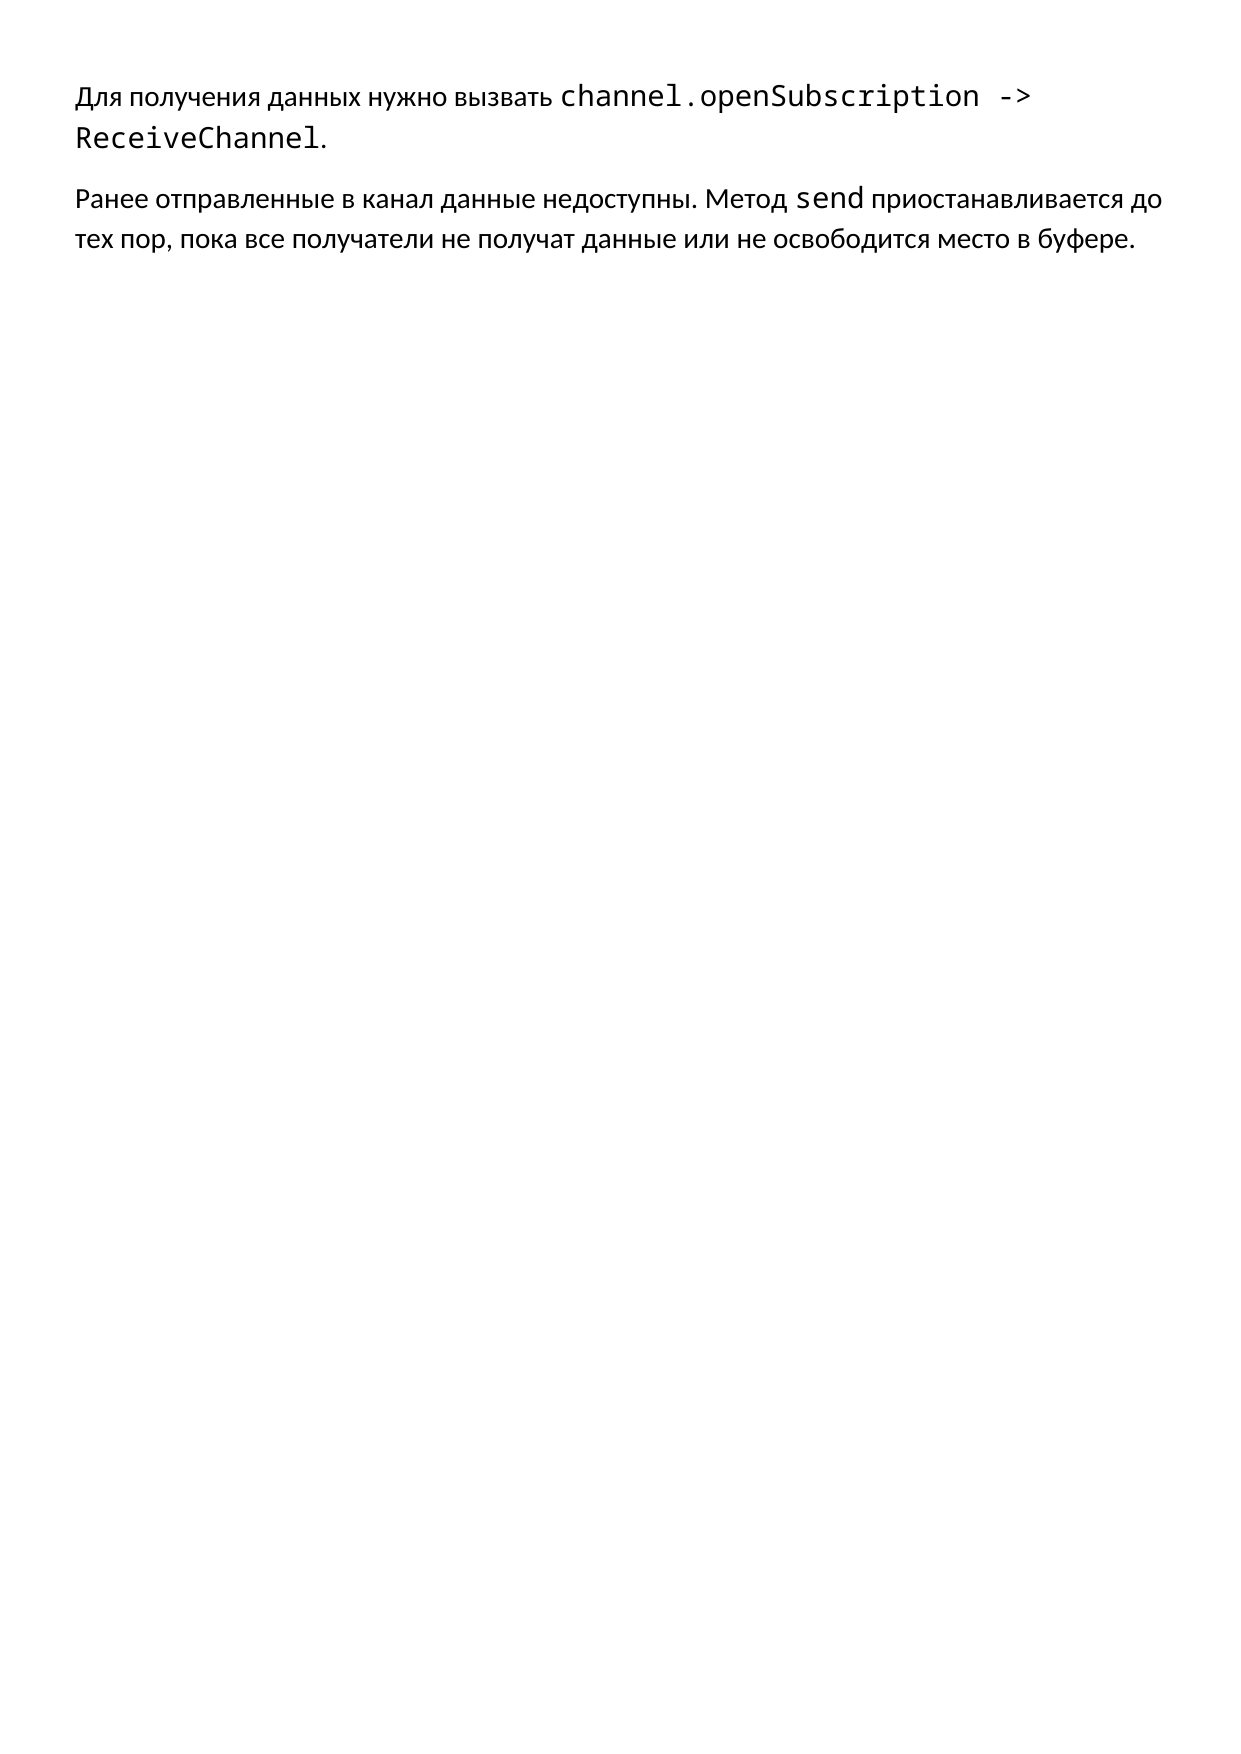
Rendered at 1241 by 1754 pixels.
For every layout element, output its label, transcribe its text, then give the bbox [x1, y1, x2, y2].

text Для получения данных нужно вызвать channel.openSubscription -> ReceiveChannel. [75, 75, 1165, 157]
text Ранее отправленные в канал данные недоступны. Метод send приостанавливается до тех пор, пока все получатели не получат данные или не освободится место в буфере. [75, 177, 1165, 255]
